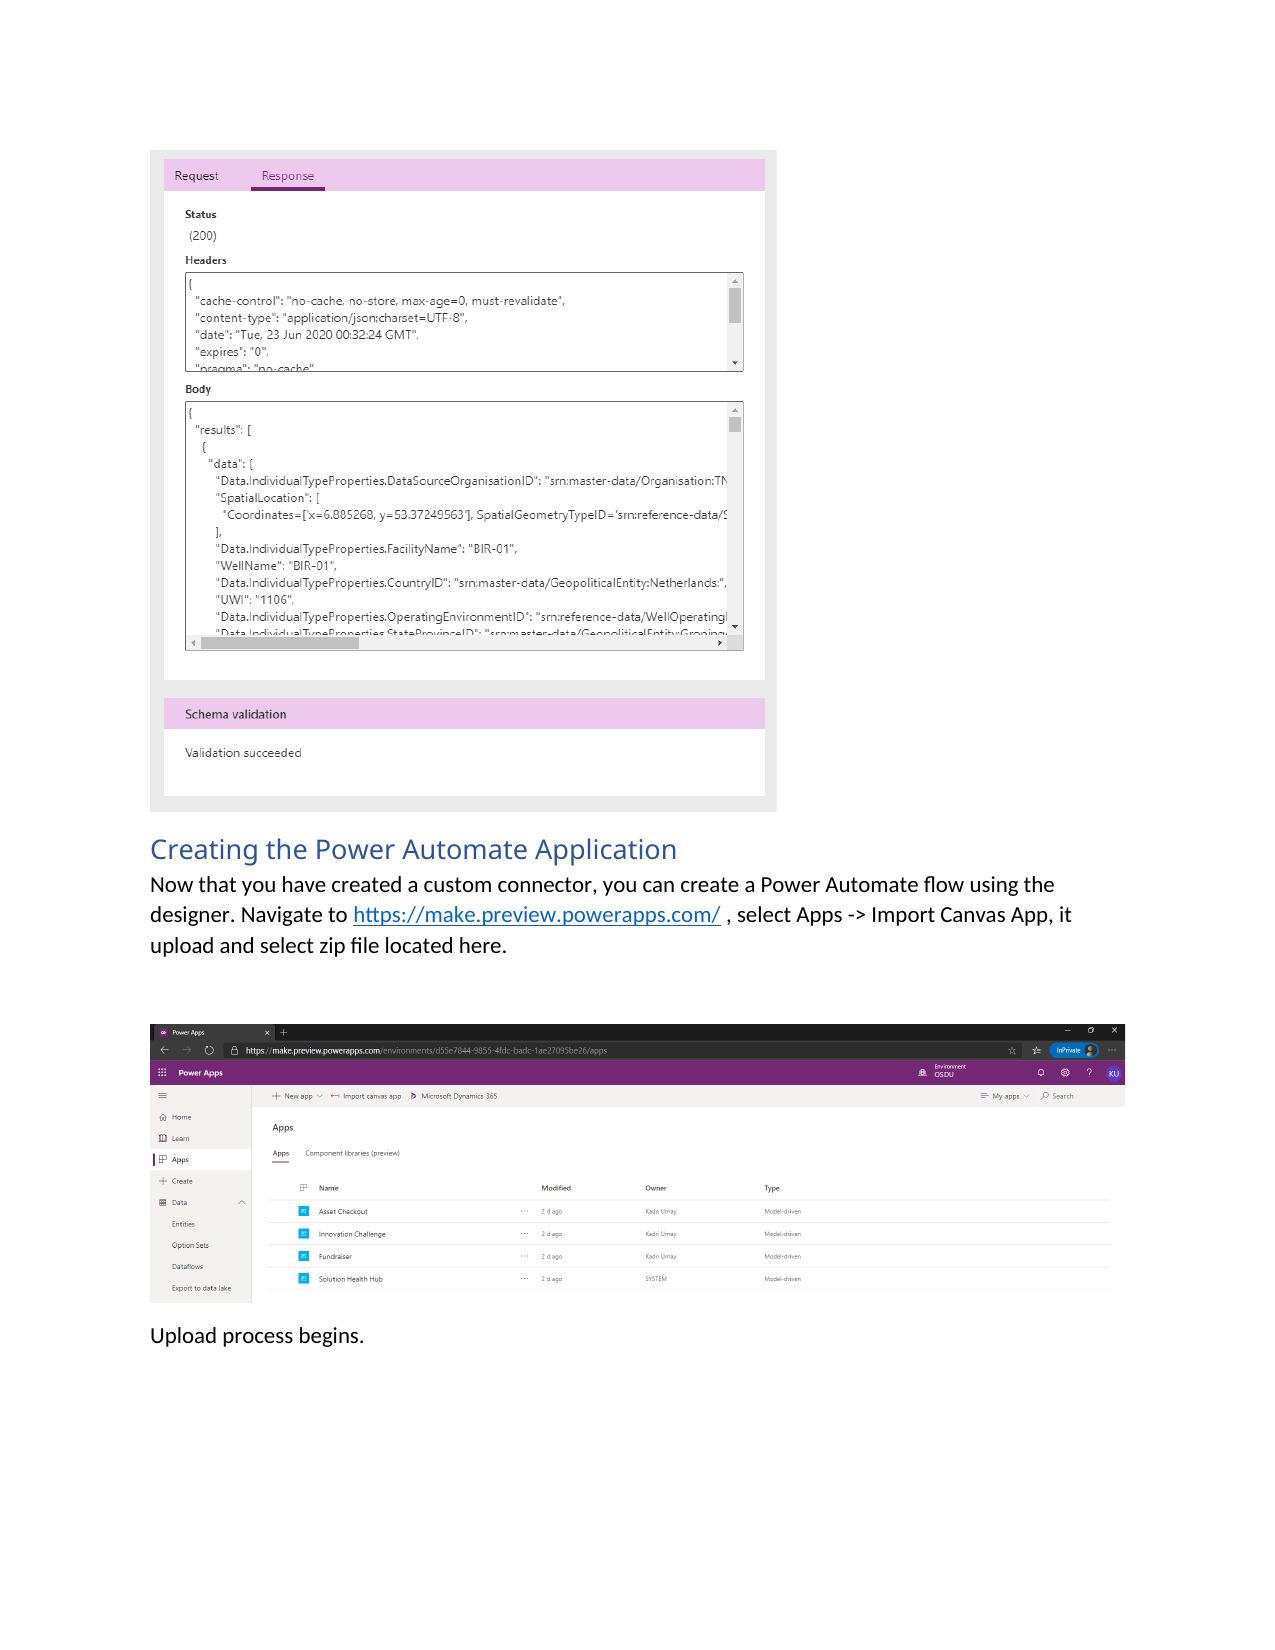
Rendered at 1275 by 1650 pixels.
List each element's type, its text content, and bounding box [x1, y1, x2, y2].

picture [150, 150, 777, 812]
text Now that you have created a custom connector, you can create a Power Automate flow using the designer. Navigate to https://make.preview.powerapps.com/ , select Apps -> Import Canvas App, it upload and select zip file located here. [150, 870, 1125, 959]
text Upload process begins. [150, 1322, 1125, 1349]
subtitle Creating the Power Automate Application [150, 831, 1125, 867]
picture [150, 1024, 1125, 1303]
